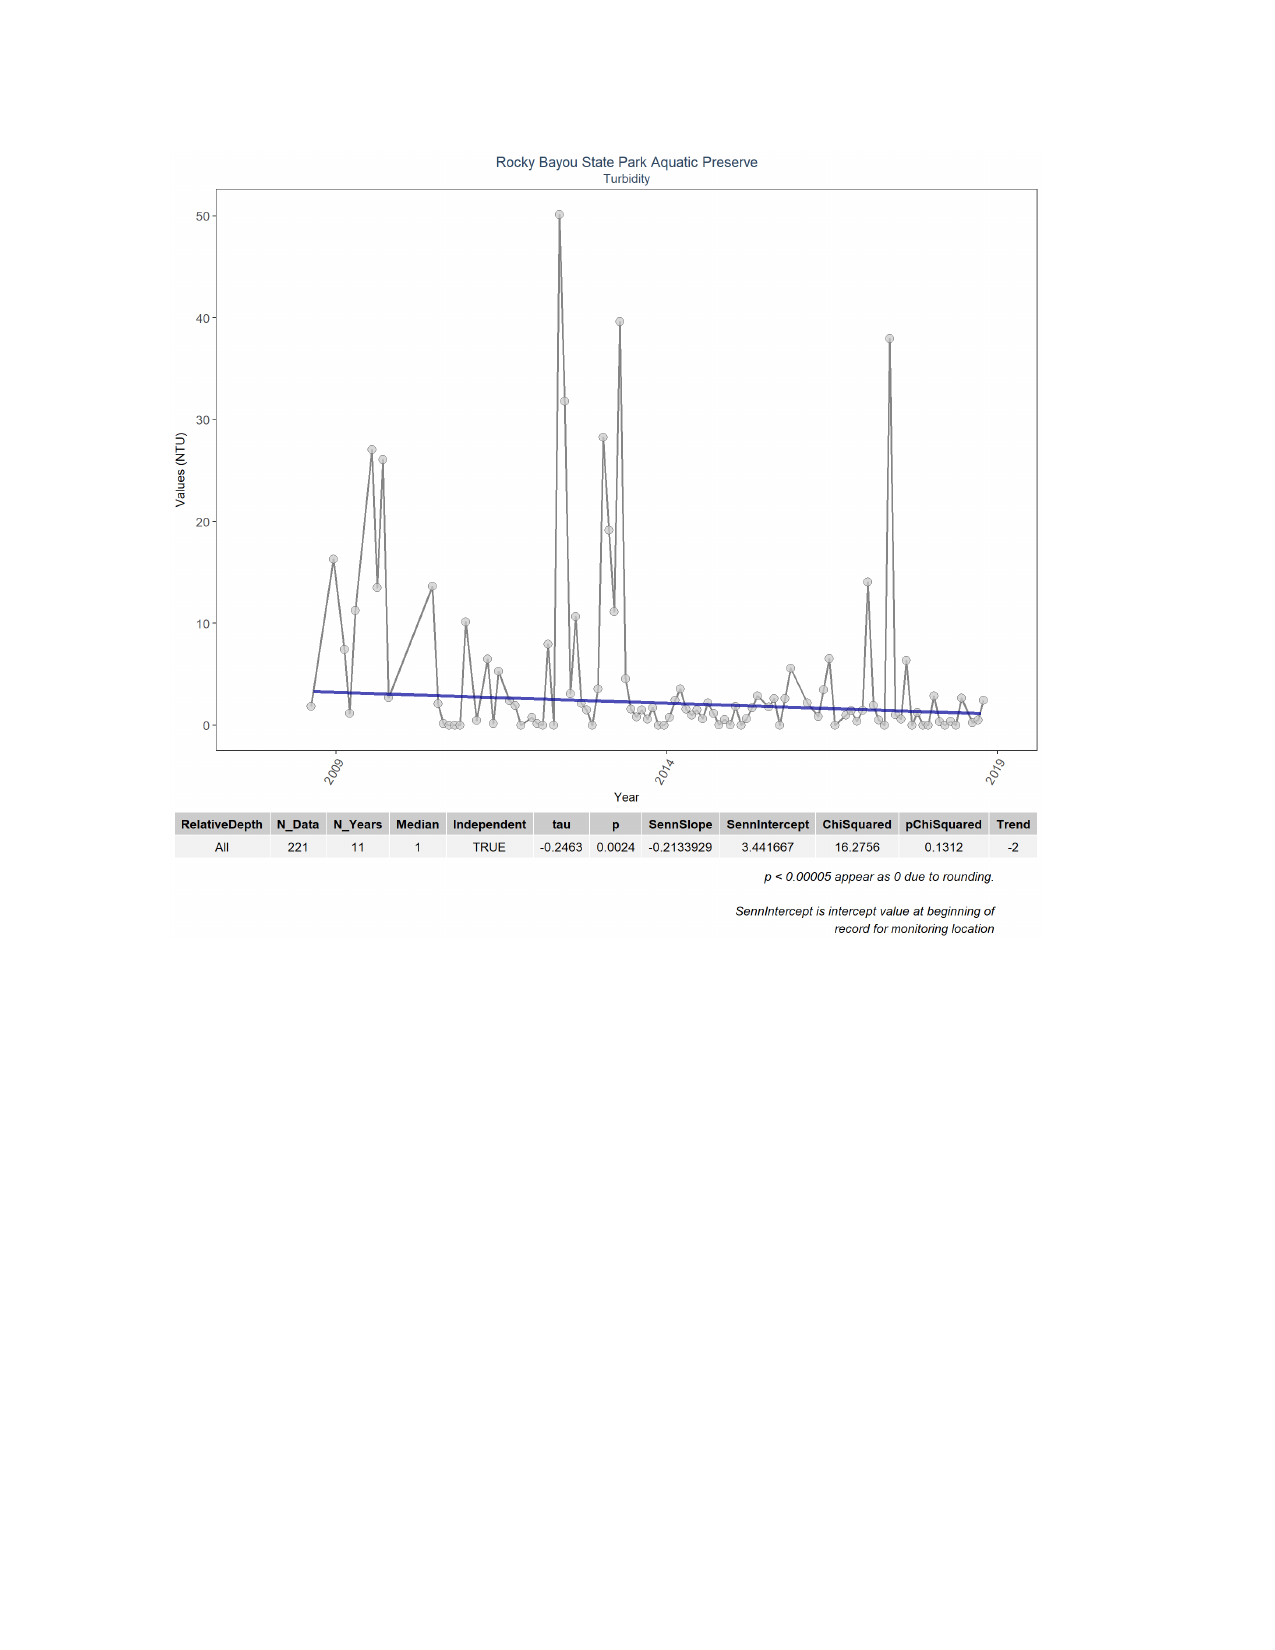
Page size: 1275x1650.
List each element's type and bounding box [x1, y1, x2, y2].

picture [168, 150, 1044, 938]
